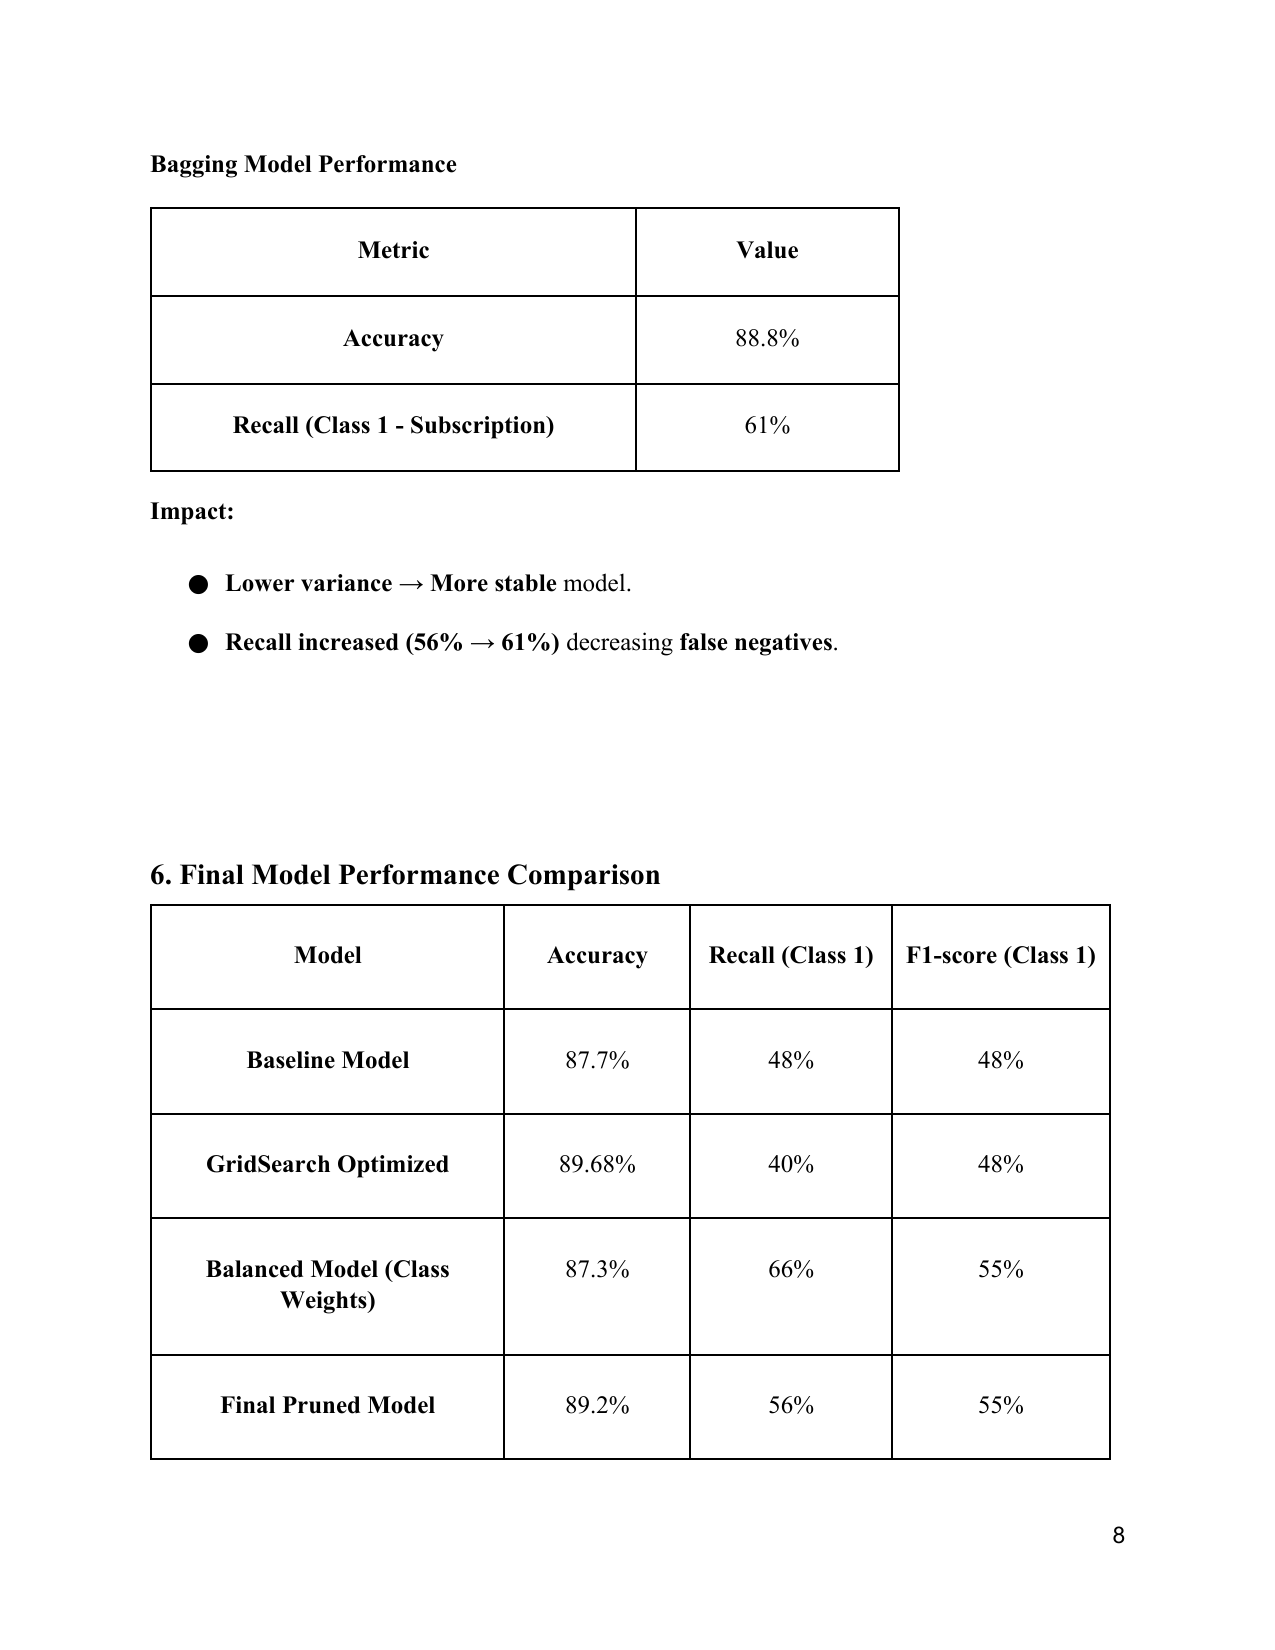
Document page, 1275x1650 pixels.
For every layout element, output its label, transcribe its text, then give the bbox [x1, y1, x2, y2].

table_header Metric [152, 209, 635, 294]
table_cell 89.68% [505, 1115, 689, 1217]
text Impact: [150, 497, 1125, 525]
subtitle 6. Final Model Performance Comparison [150, 858, 1125, 891]
table_cell 55% [893, 1219, 1109, 1353]
table_header Recall (Class 1) [691, 906, 891, 1008]
table_cell 48% [893, 1115, 1109, 1217]
table_cell 48% [893, 1010, 1109, 1113]
table_cell 66% [691, 1219, 891, 1353]
table_cell Accuracy [152, 297, 635, 382]
table_cell 61% [637, 385, 898, 470]
table_cell Baseline Model [152, 1010, 503, 1113]
table_cell 87.3% [505, 1219, 689, 1353]
table_cell GridSearch Optimized [152, 1115, 503, 1217]
table_cell Balanced Model (Class Weights) [152, 1219, 503, 1353]
table_cell 55% [893, 1356, 1109, 1458]
table_header Accuracy [505, 906, 689, 1008]
table_cell 89.2% [505, 1356, 689, 1458]
list Lower variance → More stable model. [187, 554, 1125, 605]
table_header F1-score (Class 1) [893, 906, 1109, 1008]
table_cell Recall (Class 1 - Subscription) [152, 385, 635, 470]
table_cell 40% [691, 1115, 891, 1217]
table_cell Final Pruned Model [152, 1356, 503, 1458]
table_header Model [152, 906, 503, 1008]
table_header Value [637, 209, 898, 294]
list Recall increased (56% → 61%) decreasing false negatives. [187, 613, 1125, 664]
table_cell 87.7% [505, 1010, 689, 1113]
table_cell 56% [691, 1356, 891, 1458]
text Bagging Model Performance [150, 150, 1125, 178]
table_cell 48% [691, 1010, 891, 1113]
table_cell 88.8% [637, 297, 898, 382]
